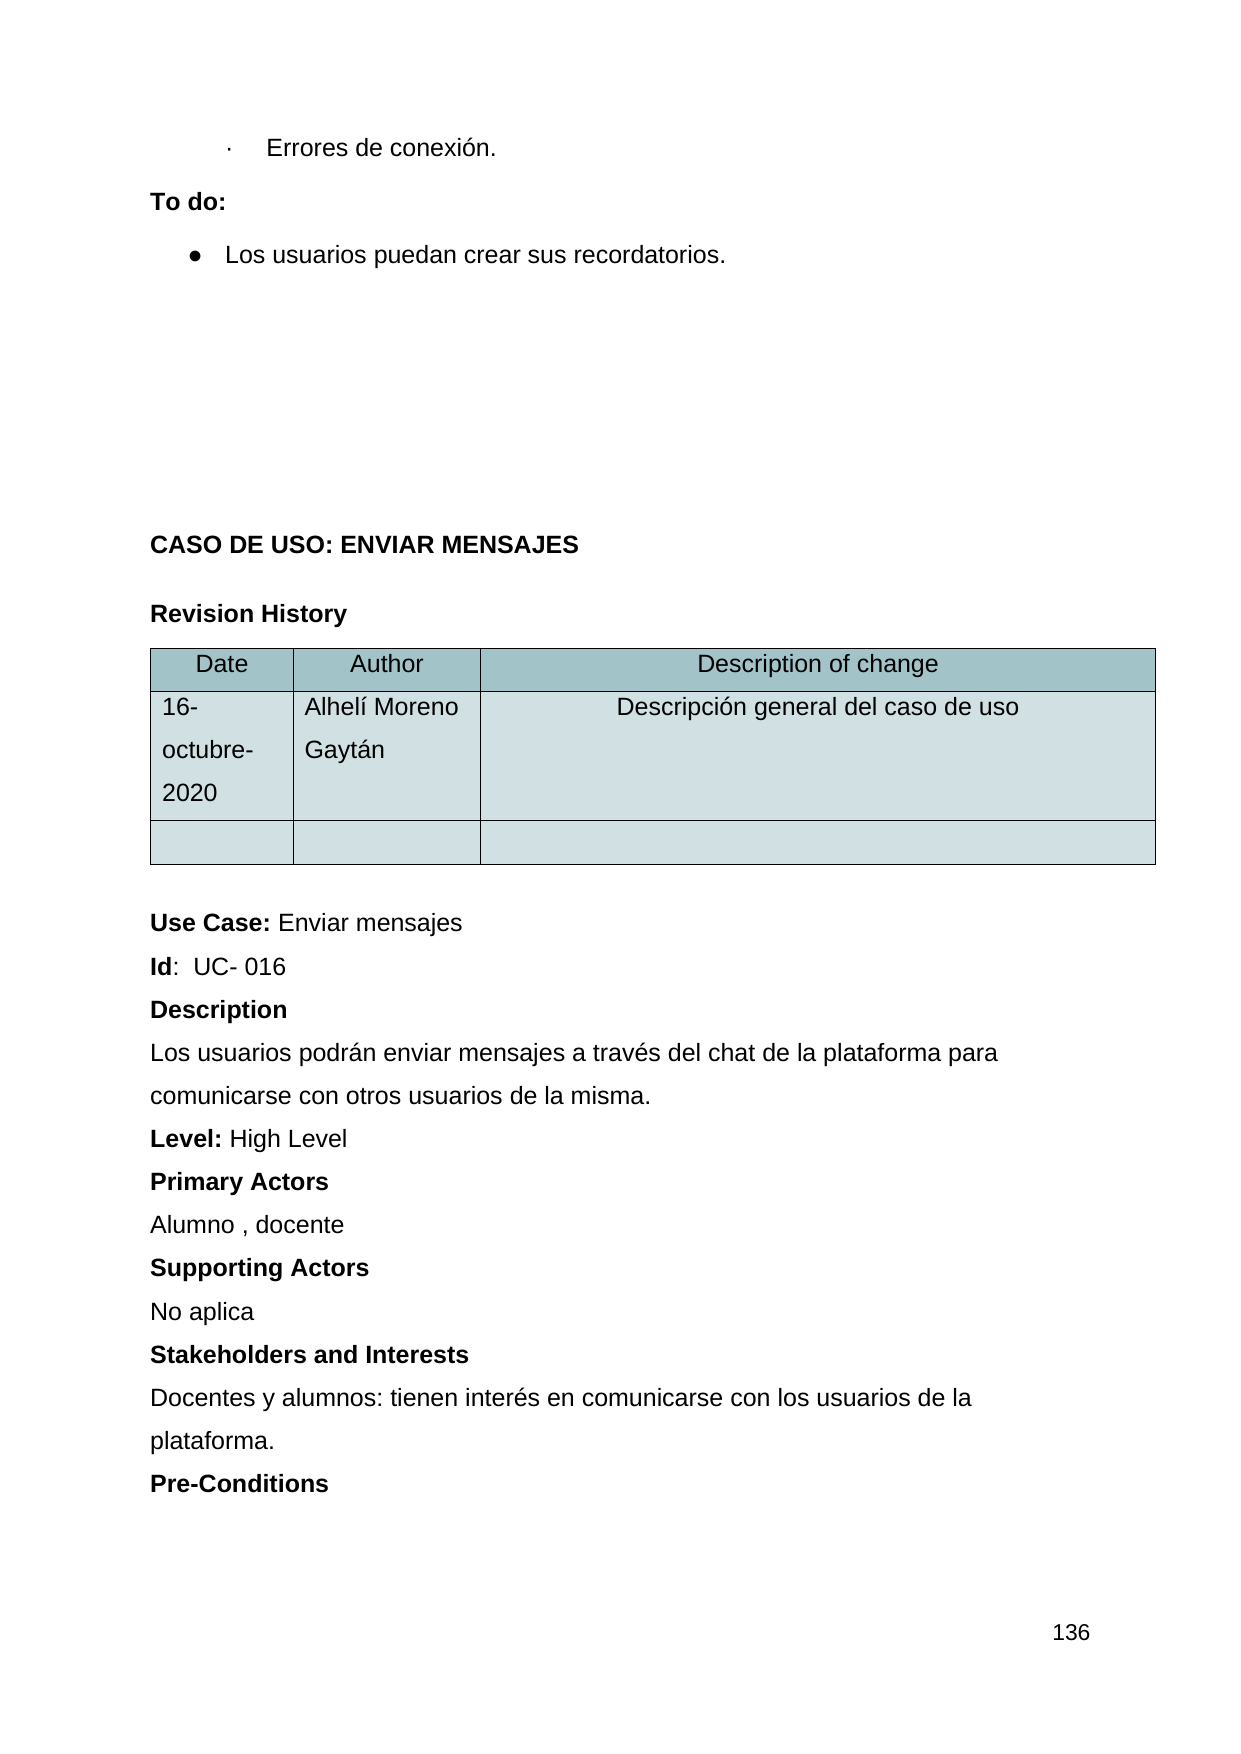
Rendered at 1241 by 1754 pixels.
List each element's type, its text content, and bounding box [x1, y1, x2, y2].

text Stakeholders and Interests [150, 1339, 1090, 1368]
text To do: [150, 187, 1090, 215]
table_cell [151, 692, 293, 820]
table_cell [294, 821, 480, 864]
text Revision History [150, 599, 1090, 627]
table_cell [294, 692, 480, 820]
text Use Case: Enviar mensajes [150, 908, 1090, 937]
text Los usuarios podrán enviar mensajes a través del chat de la plataforma para comunicarse con otros usuarios de la misma. [150, 1038, 1090, 1109]
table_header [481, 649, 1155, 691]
text Docentes y alumnos: tienen interés en comunicarse con los usuarios de la plataforma. [150, 1383, 1090, 1454]
text Pre-Conditions [150, 1469, 1090, 1498]
text Primary Actors [150, 1167, 1090, 1196]
text Level: High Level [150, 1124, 1090, 1153]
text Description [150, 994, 1090, 1023]
text Alumno , docente [150, 1210, 1090, 1239]
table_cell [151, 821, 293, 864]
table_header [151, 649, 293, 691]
text CASO DE USO: ENVIAR MENSAJES [150, 531, 1090, 559]
list Los usuarios puedan crear sus recordatorios. [187, 240, 1090, 269]
text Id: UC- 016 [150, 951, 1090, 980]
text No aplica [150, 1296, 1090, 1325]
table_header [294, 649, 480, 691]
text · Errores de conexión. [225, 133, 1090, 162]
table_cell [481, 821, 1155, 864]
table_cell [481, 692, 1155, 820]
text Supporting Actors [150, 1253, 1090, 1282]
